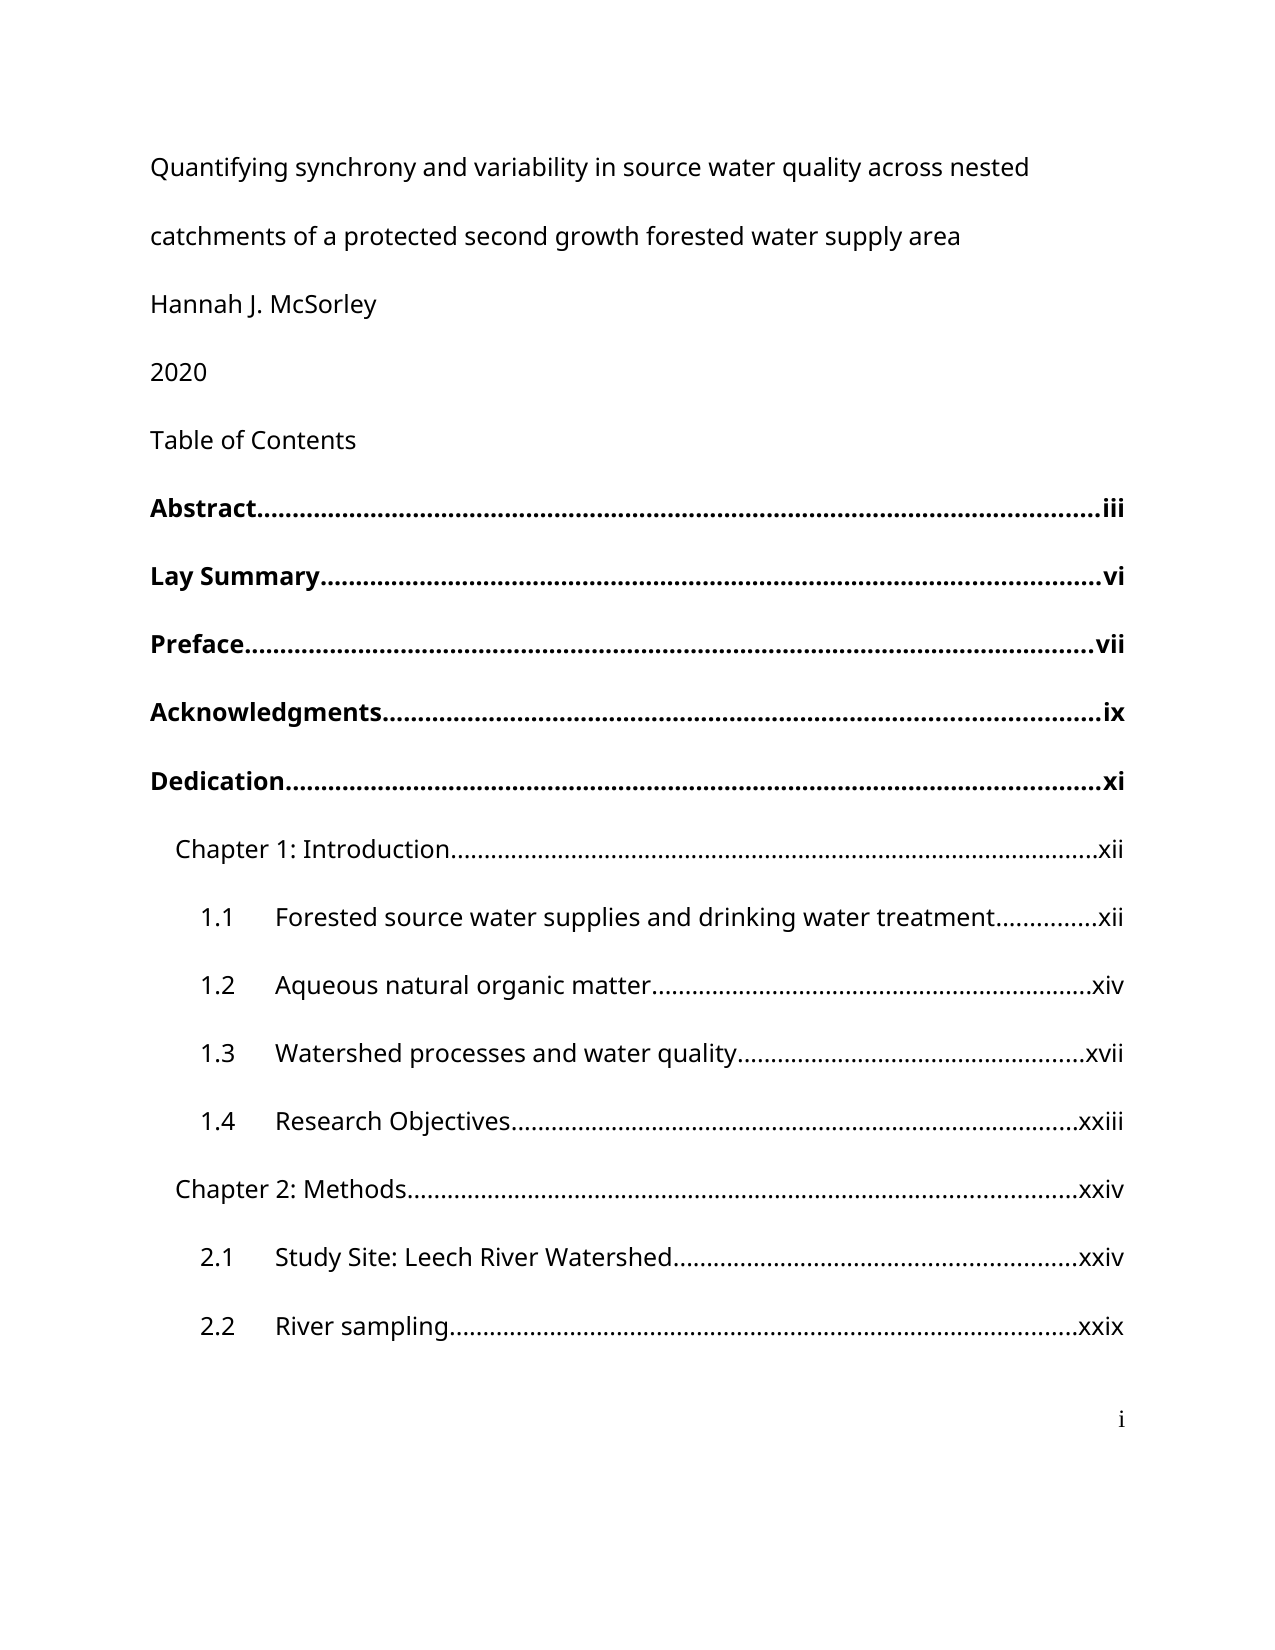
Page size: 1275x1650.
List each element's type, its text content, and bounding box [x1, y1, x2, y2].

text Hannah J. McSorley [150, 286, 1125, 320]
text Quantifying synchrony and variability in source water quality across nested catchments of a protected second growth forested water supply area [150, 150, 1125, 252]
text 2020 [150, 354, 1125, 388]
